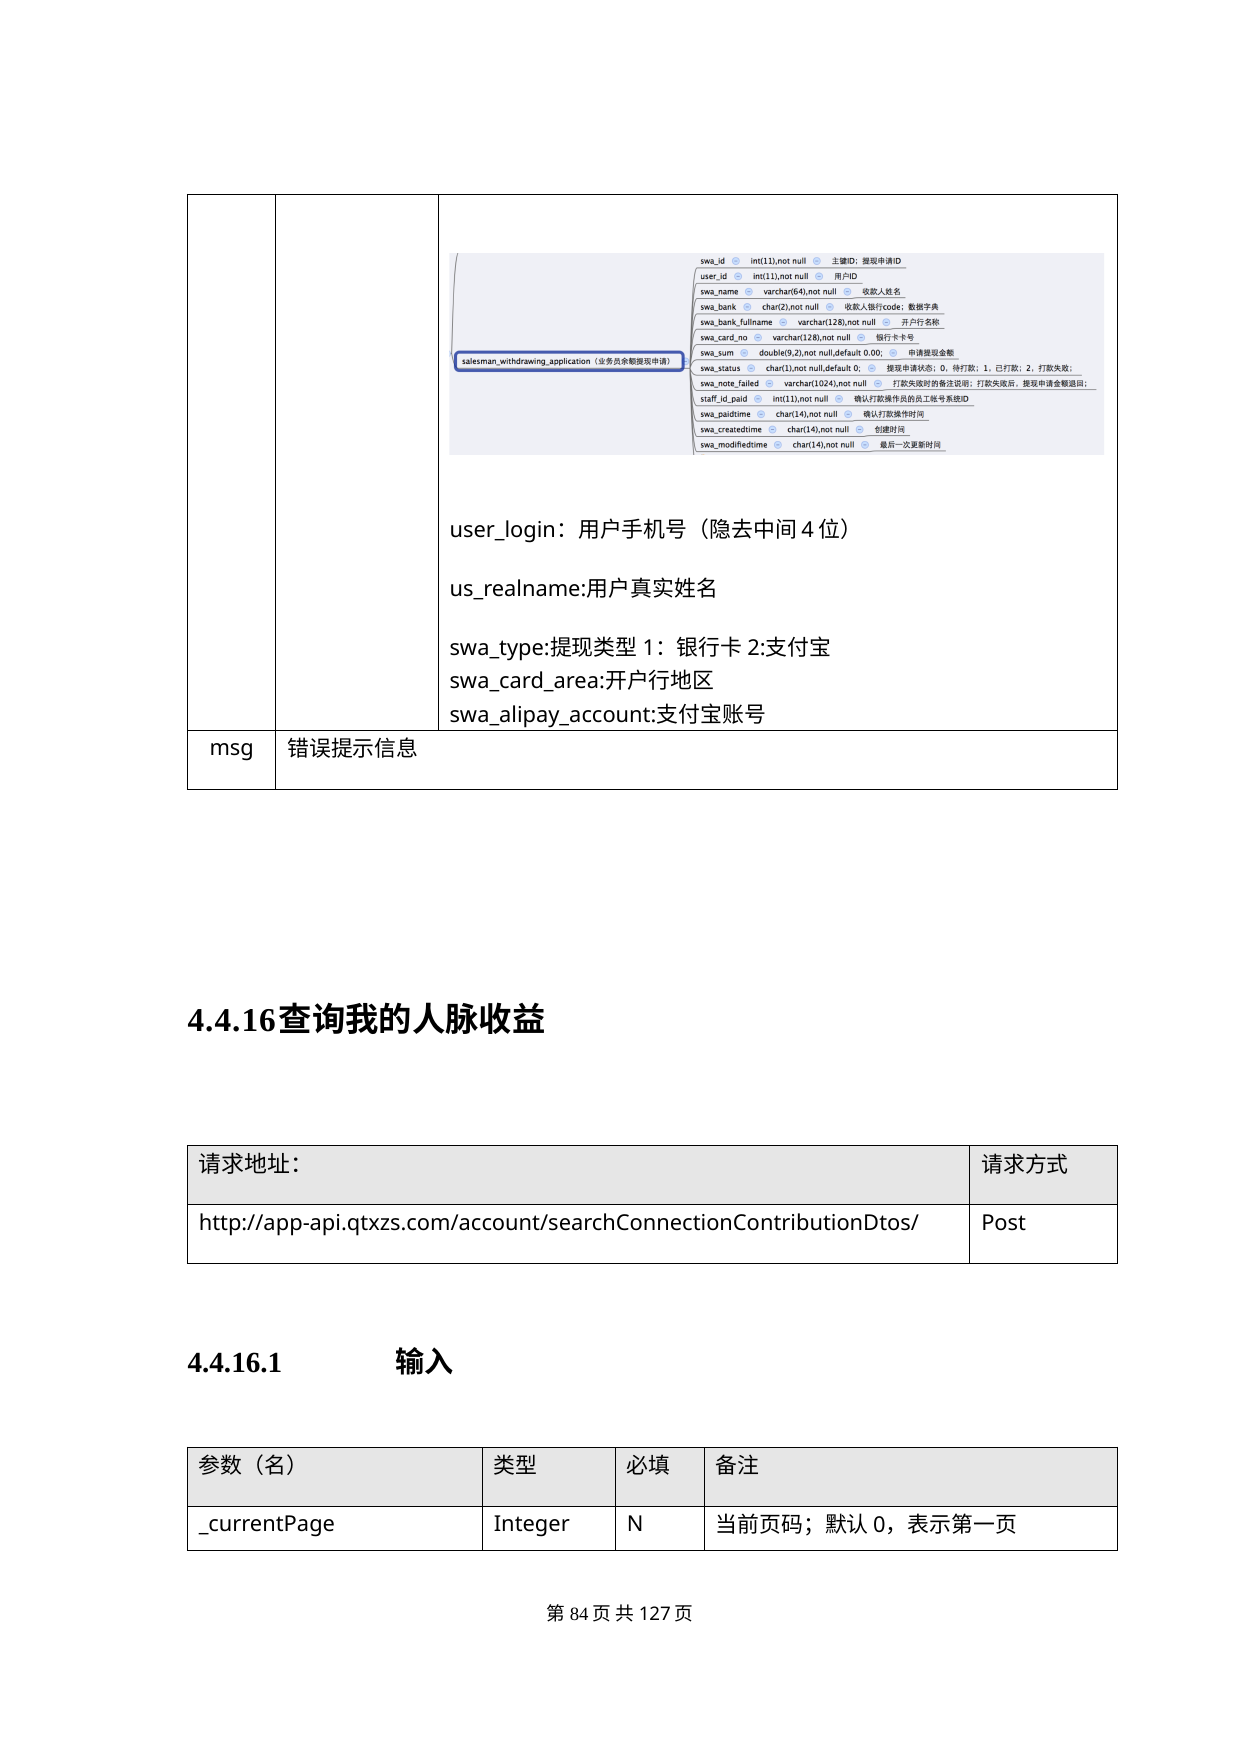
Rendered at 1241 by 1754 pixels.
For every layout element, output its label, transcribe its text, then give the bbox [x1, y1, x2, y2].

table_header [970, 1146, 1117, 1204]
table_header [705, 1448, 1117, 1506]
picture [449, 253, 1105, 455]
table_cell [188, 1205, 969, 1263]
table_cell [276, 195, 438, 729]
subtitle 查询我的人脉收益 [187, 983, 1053, 1050]
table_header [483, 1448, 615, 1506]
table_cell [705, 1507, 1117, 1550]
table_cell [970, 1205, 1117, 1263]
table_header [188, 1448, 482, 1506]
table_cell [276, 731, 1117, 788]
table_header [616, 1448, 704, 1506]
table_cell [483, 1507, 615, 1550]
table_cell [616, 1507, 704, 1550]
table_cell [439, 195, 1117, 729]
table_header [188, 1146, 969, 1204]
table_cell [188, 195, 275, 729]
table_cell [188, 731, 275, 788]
subtitle 输入 [187, 1326, 1053, 1393]
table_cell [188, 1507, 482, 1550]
